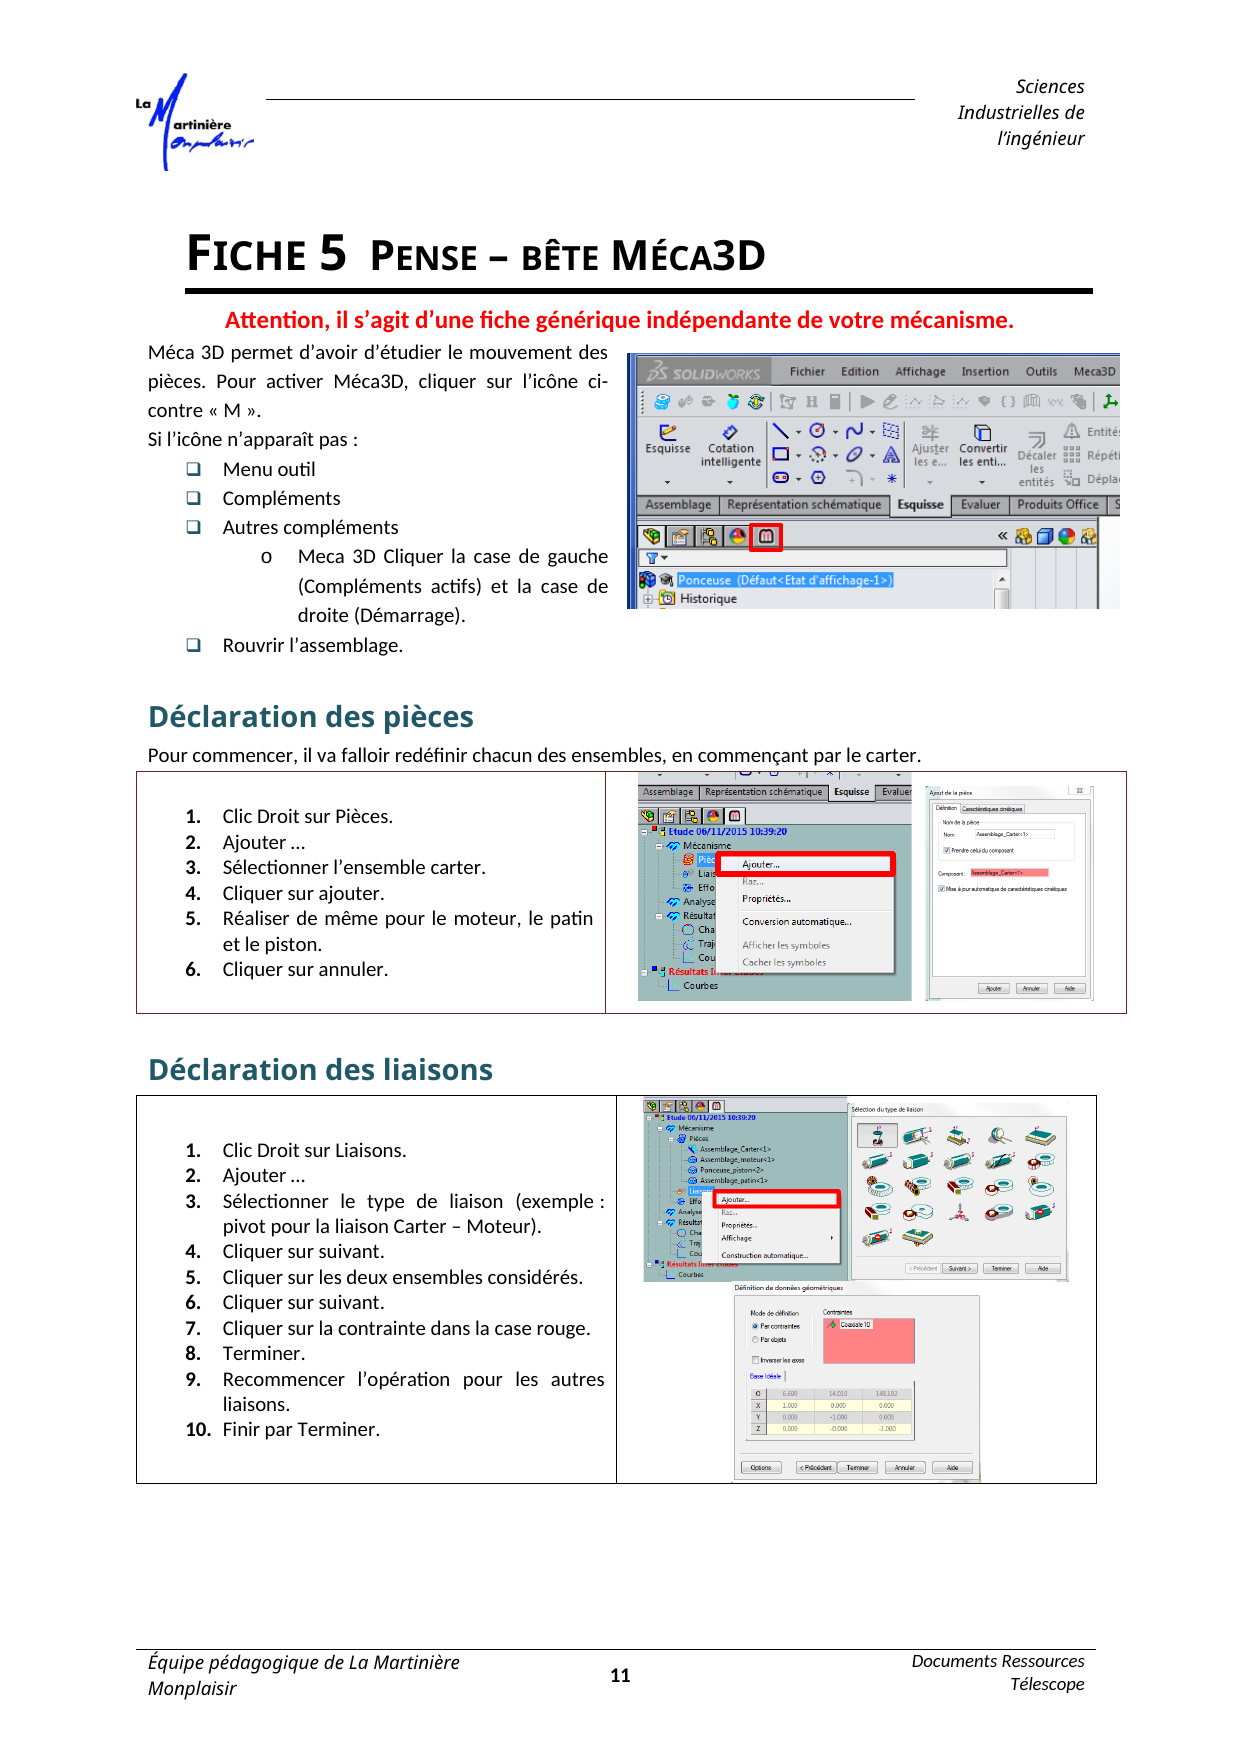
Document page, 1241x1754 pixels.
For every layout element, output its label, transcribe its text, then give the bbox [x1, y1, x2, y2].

list Compléments [185, 485, 1093, 510]
list Autres compléments [185, 514, 1093, 539]
picture [136, 73, 254, 171]
text Pour commencer, il va falloir redéfinir chacun des ensembles, en commençant par le carter. [148, 742, 1093, 767]
picture [753, 539, 779, 543]
subtitle Déclaration des liaisons [148, 1050, 1093, 1089]
text Si l’icône n’apparaît pas : [148, 427, 1093, 452]
table_header [848, 1096, 1096, 1483]
list Meca 3D Cliquer la case de gauche (Compléments actifs) et la case de droite (Démarrage). [260, 543, 1093, 628]
subtitle Déclaration des pièces [148, 696, 1093, 736]
list Rouvrir l’assemblage. [185, 632, 1093, 657]
text Méca 3D permet d’avoir d’étudier le mouvement des pièces. Pour activer Méca3D, cliquer sur l’icône ci-contre « M ». [148, 339, 1093, 423]
picture [925, 786, 1094, 1001]
table_header [617, 1096, 731, 1483]
list Menu outil [185, 456, 1093, 481]
table_header Clic Droit sur Pièces. Ajouter … Sélectionner l’ensemble carter. Cliquer sur ajouter. Réaliser de même pour le moteur, le patin et le piston. Cliquer sur annuler. [137, 772, 605, 1013]
table_header Clic Droit sur Liaisons. Ajouter … Sélectionner le type de liaison (exemple : pivot pour la liaison Carter – Moteur). Cliquer sur suivant. Cliquer sur les deux ensembles considérés. Cliquer sur suivant. Cliquer sur la contrainte dans la case rouge. Terminer. Recommencer l’opération pour les autres liaisons. Finir par Terminer. [137, 1096, 616, 1483]
table_header [606, 772, 1126, 1013]
picture [627, 353, 1120, 609]
text Attention, il s’agit d’une fiche générique indépendante de votre mécanisme. [148, 304, 1093, 334]
picture [638, 772, 912, 1001]
picture [627, 539, 749, 543]
subtitle Pense – bête Méca3D [185, 217, 1093, 288]
picture [643, 1096, 1069, 1483]
